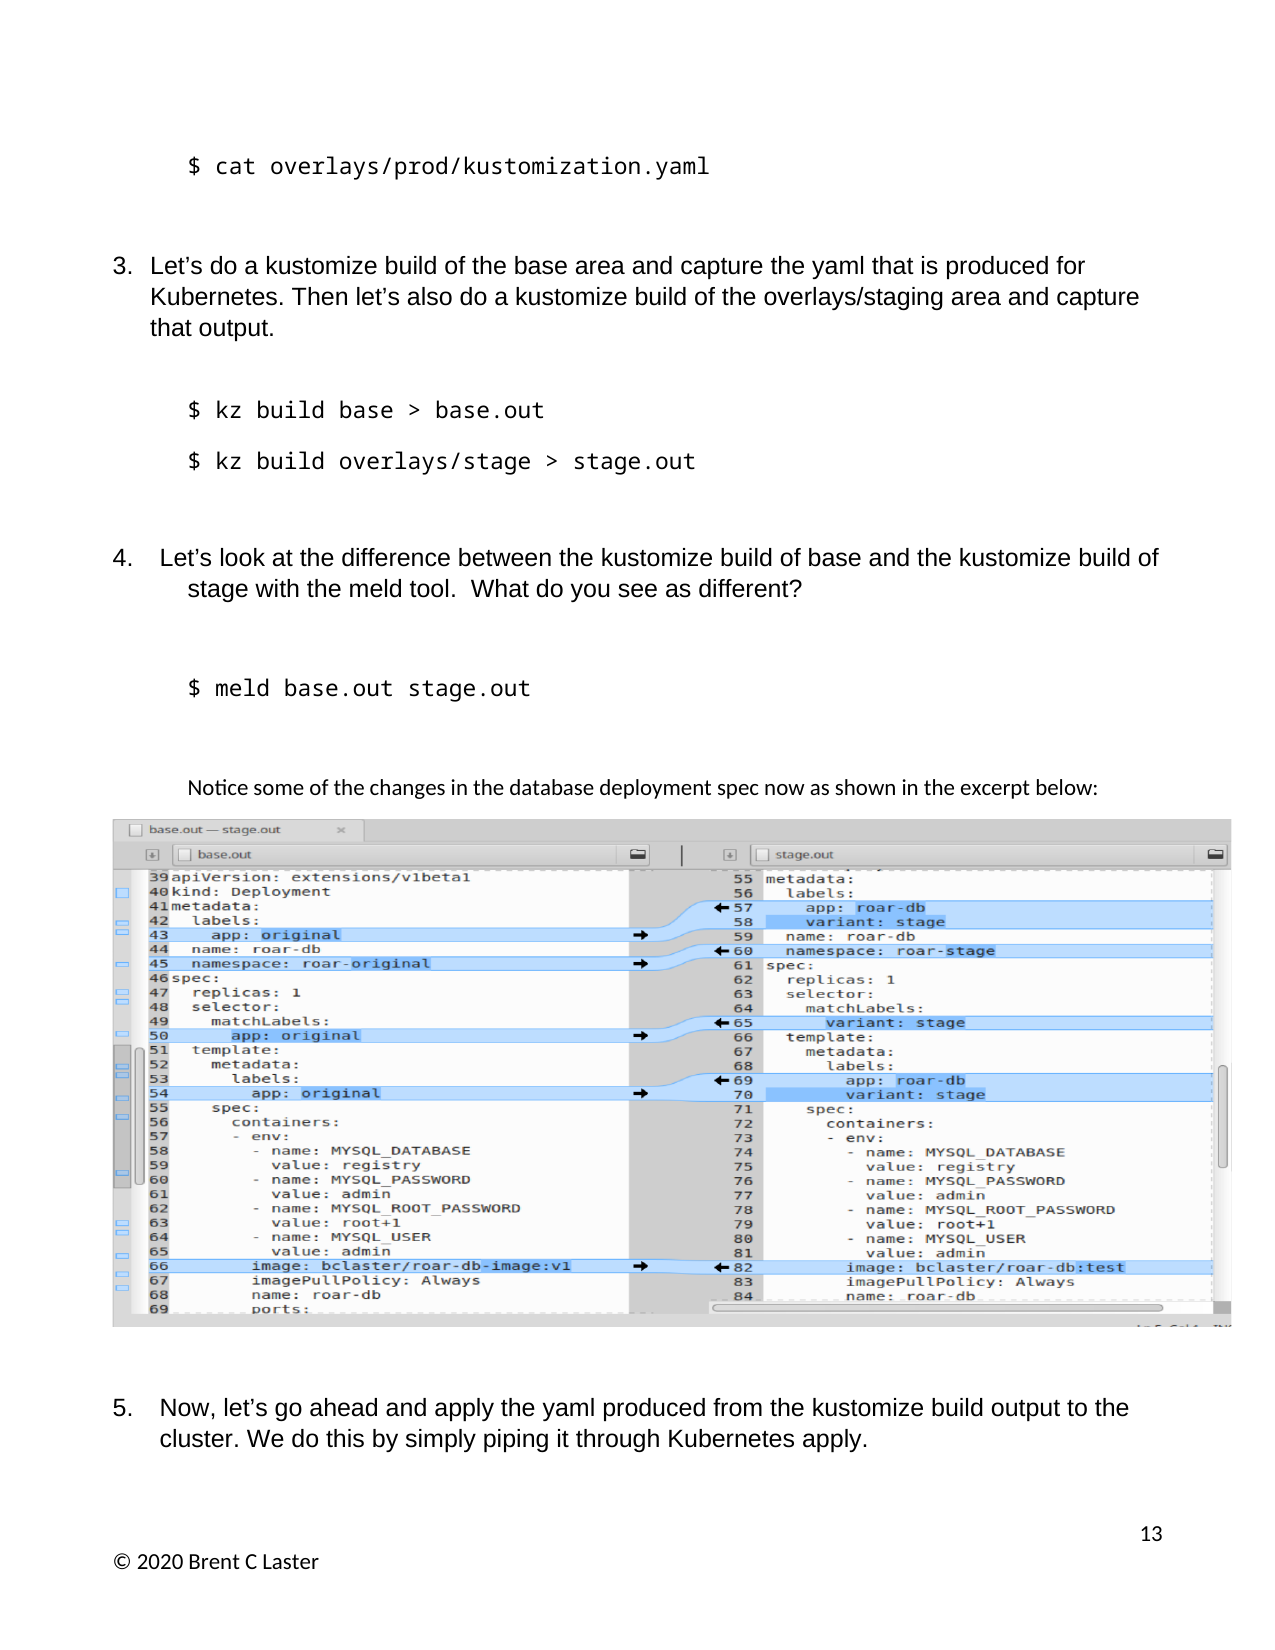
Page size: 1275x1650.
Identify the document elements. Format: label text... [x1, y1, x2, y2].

list Let’s look at the difference between the kustomize build of base and the kustomize build of stage with the meld tool. What do you see as different? [112, 543, 1162, 603]
text $ meld base.out stage.out [187, 672, 1162, 703]
list Now, let’s go ahead and apply the yaml produced from the kustomize build output to the cluster. We do this by simply piping it through Kubernetes apply. [112, 1393, 1162, 1453]
text Notice some of the changes in the database deployment spec now as shown in the excerpt below: [187, 773, 1162, 801]
picture [112, 819, 1232, 1327]
text $ cat overlays/prod/kustomization.yaml [187, 150, 1162, 181]
text $ kz build overlays/stage > stage.out [112, 445, 1162, 476]
text $ kz build base > base.out [112, 394, 1162, 426]
list Let’s do a kustomize build of the base area and capture the yaml that is produced for Kubernetes. Then let’s also do a kustomize build of the overlays/staging area and capture that output. [112, 251, 1162, 342]
